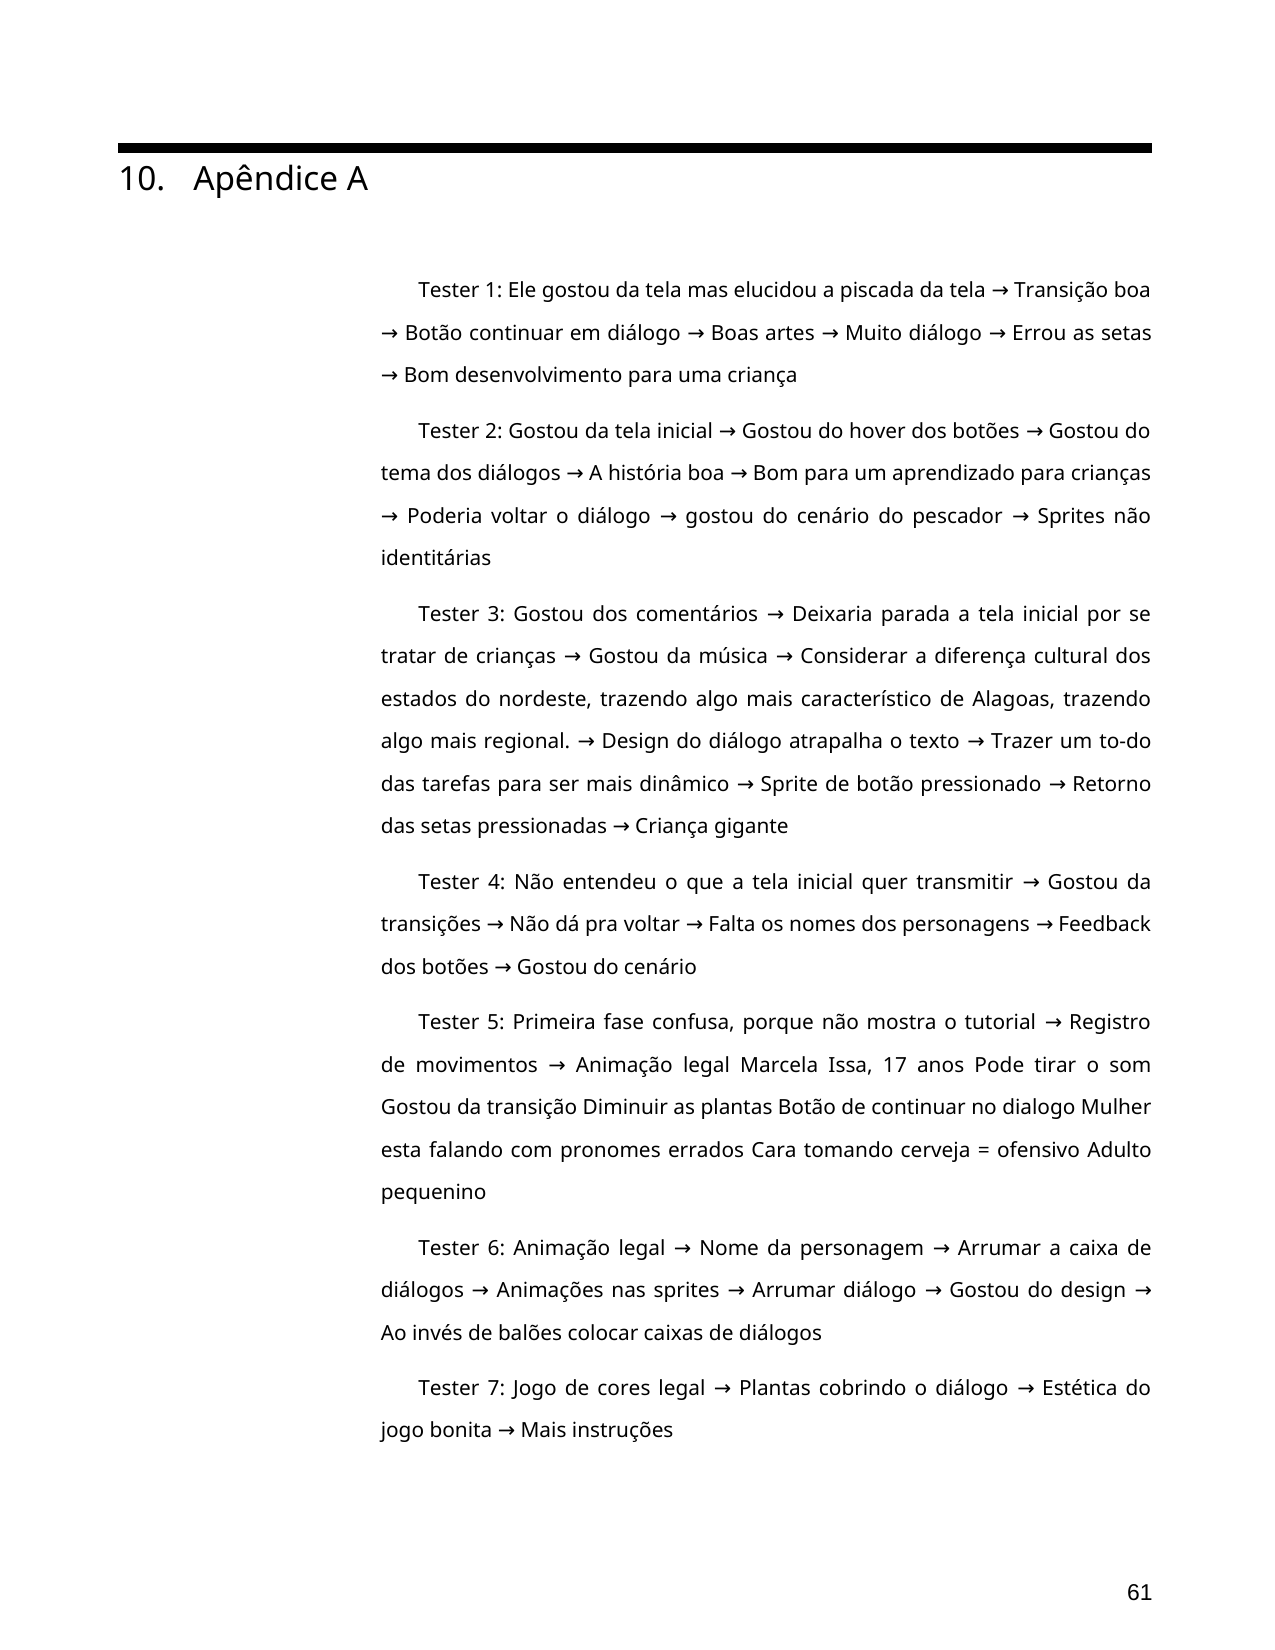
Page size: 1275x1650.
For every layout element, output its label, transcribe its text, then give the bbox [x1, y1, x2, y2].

text Tester 2: Gostou da tela inicial → Gostou do hover dos botões → Gostou do tema dos diálogos → A história boa → Bom para um aprendizado para crianças → Poderia voltar o diálogo → gostou do cenário do pescador → Sprites não identitárias [381, 416, 1152, 572]
text Tester 6: Animação legal → Nome da personagem → Arrumar a caixa de diálogos → Animações nas sprites → Arrumar diálogo → Gostou do design → Ao invés de balões colocar caixas de diálogos [381, 1233, 1152, 1346]
text Tester 1: Ele gostou da tela mas elucidou a piscada da tela → Transição boa → Botão continuar em diálogo → Boas artes → Muito diálogo → Errou as setas → Bom desenvolvimento para uma criança [381, 275, 1152, 389]
text Tester 5: Primeira fase confusa, porque não mostra o tutorial → Registro de movimentos → Animação legal Marcela Issa, 17 anos Pode tirar o som Gostou da transição Diminuir as plantas Botão de continuar no dialogo Mulher esta falando com pronomes errados Cara tomando cerveja = ofensivo Adulto pequenino [381, 1007, 1152, 1206]
text Tester 3: Gostou dos comentários → Deixaria parada a tela inicial por se tratar de crianças → Gostou da música → Considerar a diferença cultural dos estados do nordeste, trazendo algo mais característico de Alagoas, trazendo algo mais regional. → Design do diálogo atrapalha o texto → Trazer um to-do das tarefas para ser mais dinâmico → Sprite de botão pressionado → Retorno das setas pressionadas → Criança gigante [381, 599, 1152, 840]
text Tester 7: Jogo de cores legal → Plantas cobrindo o diálogo → Estética do jogo bonita → Mais instruções [381, 1373, 1152, 1444]
subtitle Apêndice A [118, 153, 1152, 200]
text Tester 4: Não entendeu o que a tela inicial quer transmitir → Gostou da transições → Não dá pra voltar → Falta os nomes dos personagens → Feedback dos botões → Gostou do cenário [381, 867, 1152, 980]
